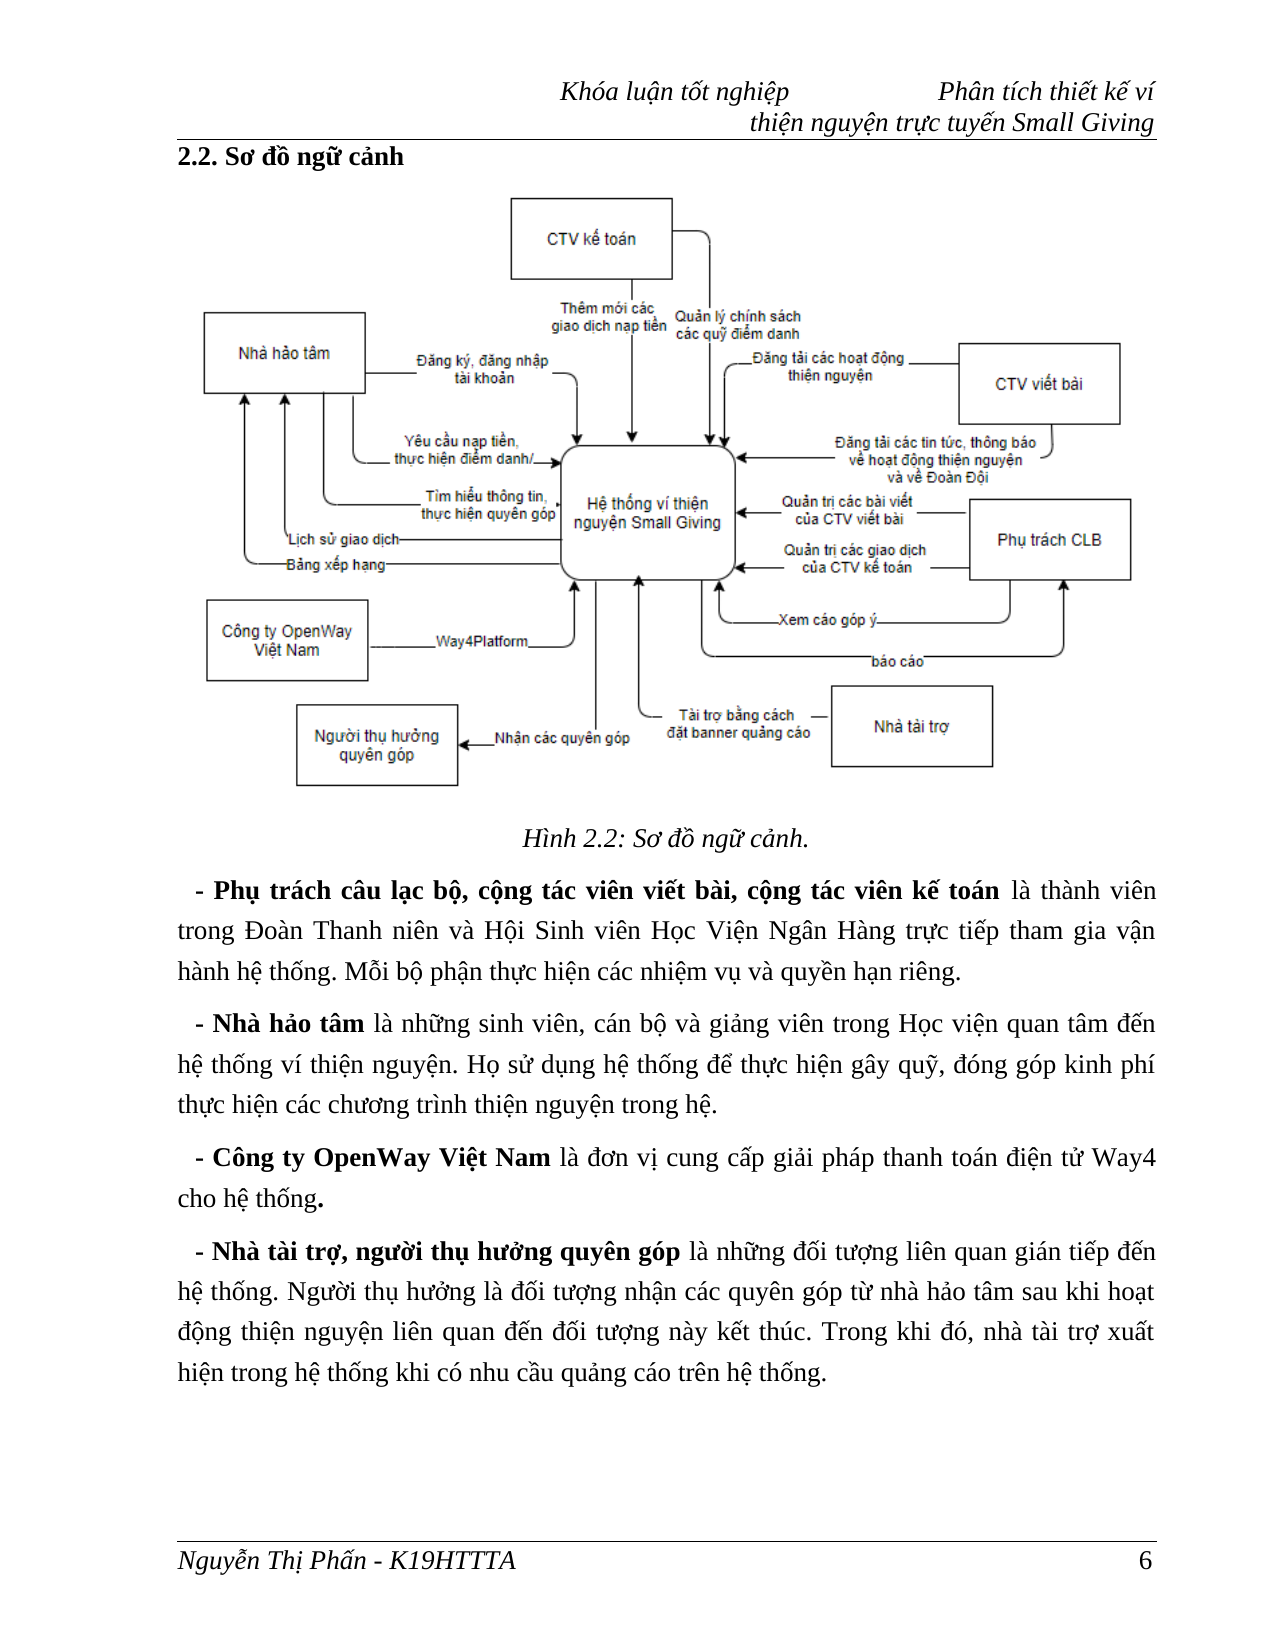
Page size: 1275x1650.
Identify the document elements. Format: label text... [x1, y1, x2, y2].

subtitle 2.2. Sơ đồ ngữ cảnh [177, 140, 1157, 172]
list - Nhà tài trợ, người thụ hưởng quyên góp là những đối tượng liên quan gián tiếp đến hệ thống. Người thụ hưởng là đối tượng nhận các quyên góp từ nhà hảo tâm sau khi hoạt động thiện nguyện liên quan đến đối tượng này kết thúc. Trong khi đó, nhà tài trợ xuất hiện trong hệ thống khi có nhu cầu quảng cáo trên hệ thống. [177, 1235, 1157, 1387]
text Hình 2.2: Sơ đồ ngữ cảnh. [177, 822, 1157, 853]
list - Công ty OpenWay Việt Nam là đơn vị cung cấp giải pháp thanh toán điện tử Way4 cho hệ thống. [177, 1141, 1157, 1213]
list - Nhà hảo tâm là những sinh viên, cán bộ và giảng viên trong Học viện quan tâm đến hệ thống ví thiện nguyện. Họ sử dụng hệ thống để thực hiện gây quỹ, đóng góp kinh phí thực hiện các chương trình thiện nguyện trong hệ. [177, 1008, 1157, 1119]
picture [177, 187, 1157, 797]
list - Phụ trách câu lạc bộ, cộng tác viên viết bài, cộng tác viên kế toán là thành viên trong Đoàn Thanh niên và Hội Sinh viên Học Viện Ngân Hàng trực tiếp tham gia vận hành hệ thống. Mỗi bộ phận thực hiện các nhiệm vụ và quyền hạn riêng. [177, 874, 1157, 986]
